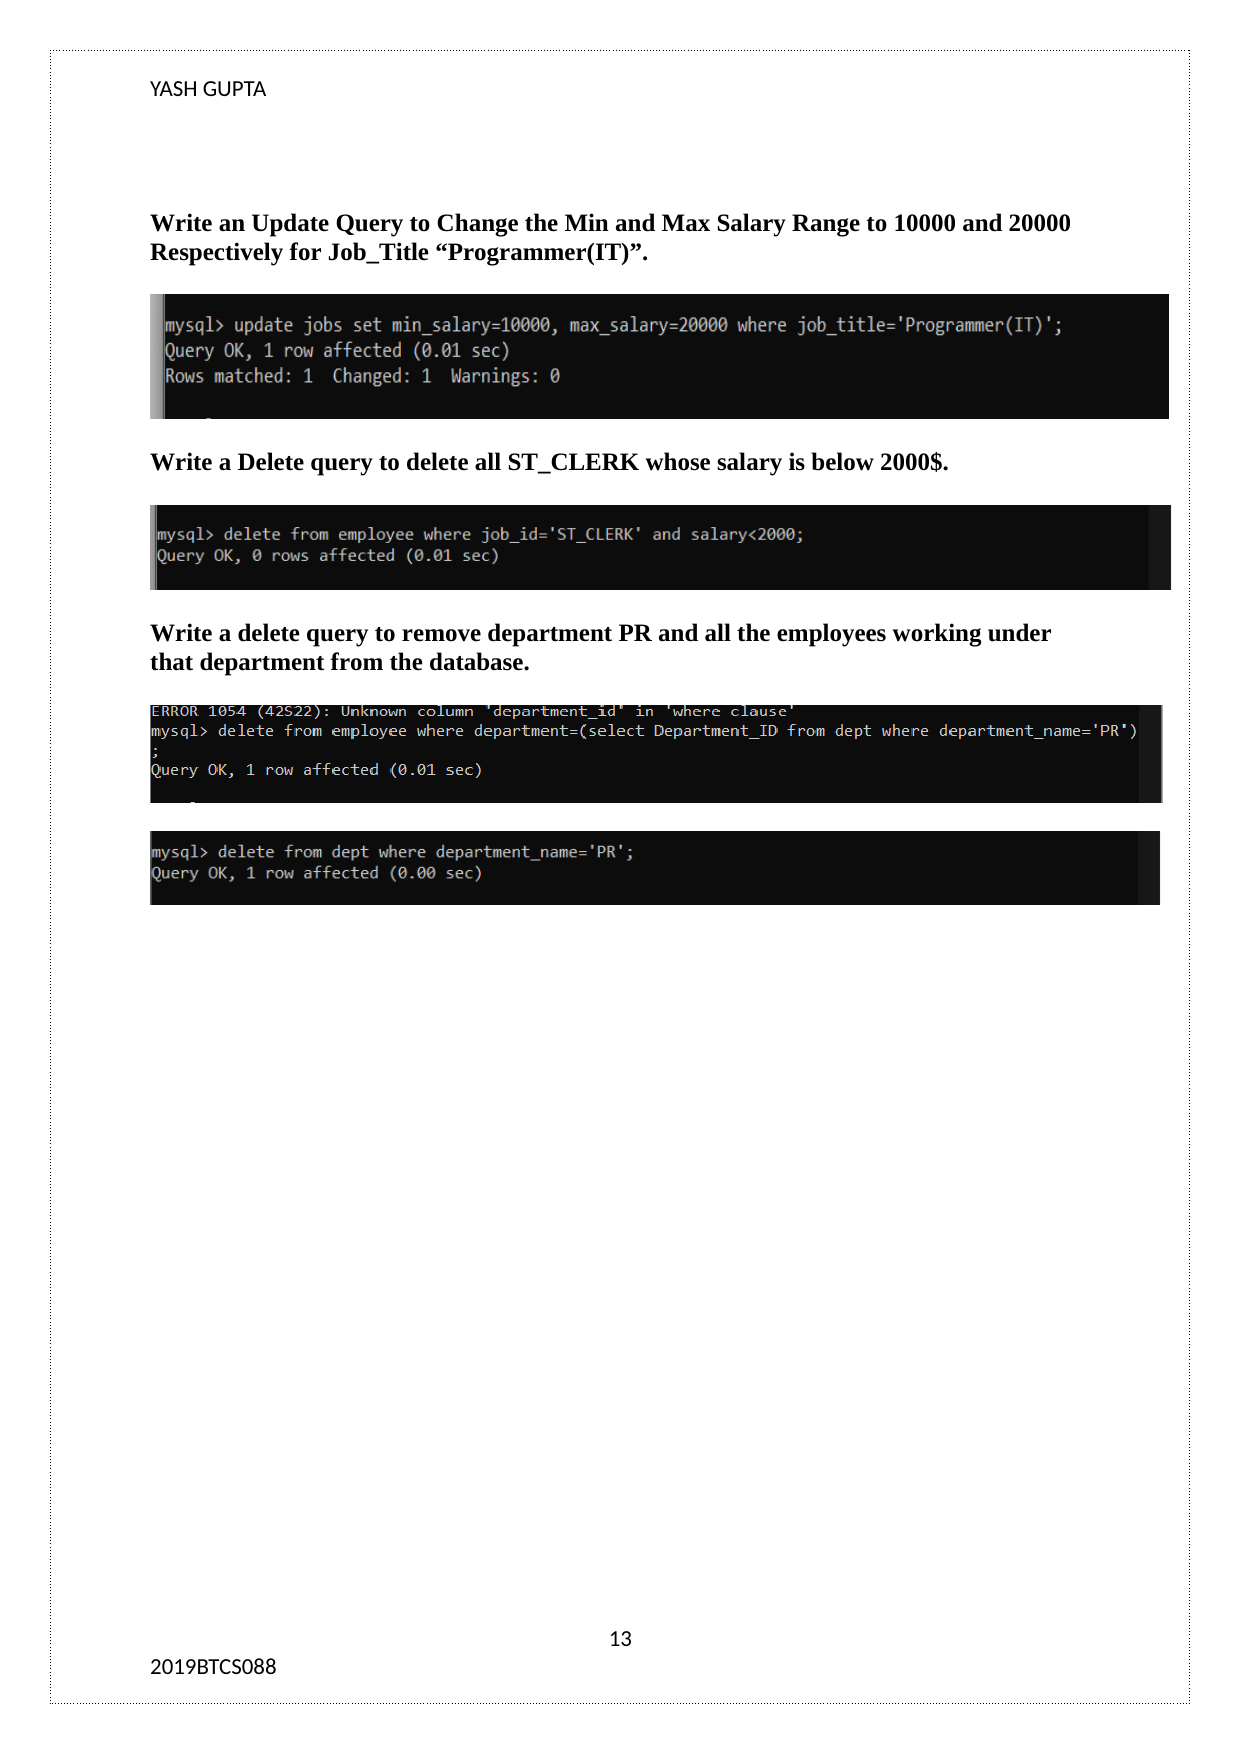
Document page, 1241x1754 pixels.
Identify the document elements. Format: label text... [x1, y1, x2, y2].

picture [150, 831, 1160, 905]
picture [150, 505, 1172, 590]
text Write a delete query to remove department PR and all the employees working under that department from the database. [150, 618, 1090, 676]
picture [150, 294, 1169, 419]
text Write a Delete query to delete all ST_CLERK whose salary is below 2000$. [150, 447, 1090, 476]
picture [150, 705, 1163, 803]
text Write an Update Query to Change the Min and Max Salary Range to 10000 and 20000 Respectively for Job_Title “Programmer(IT)”. [150, 208, 1090, 265]
